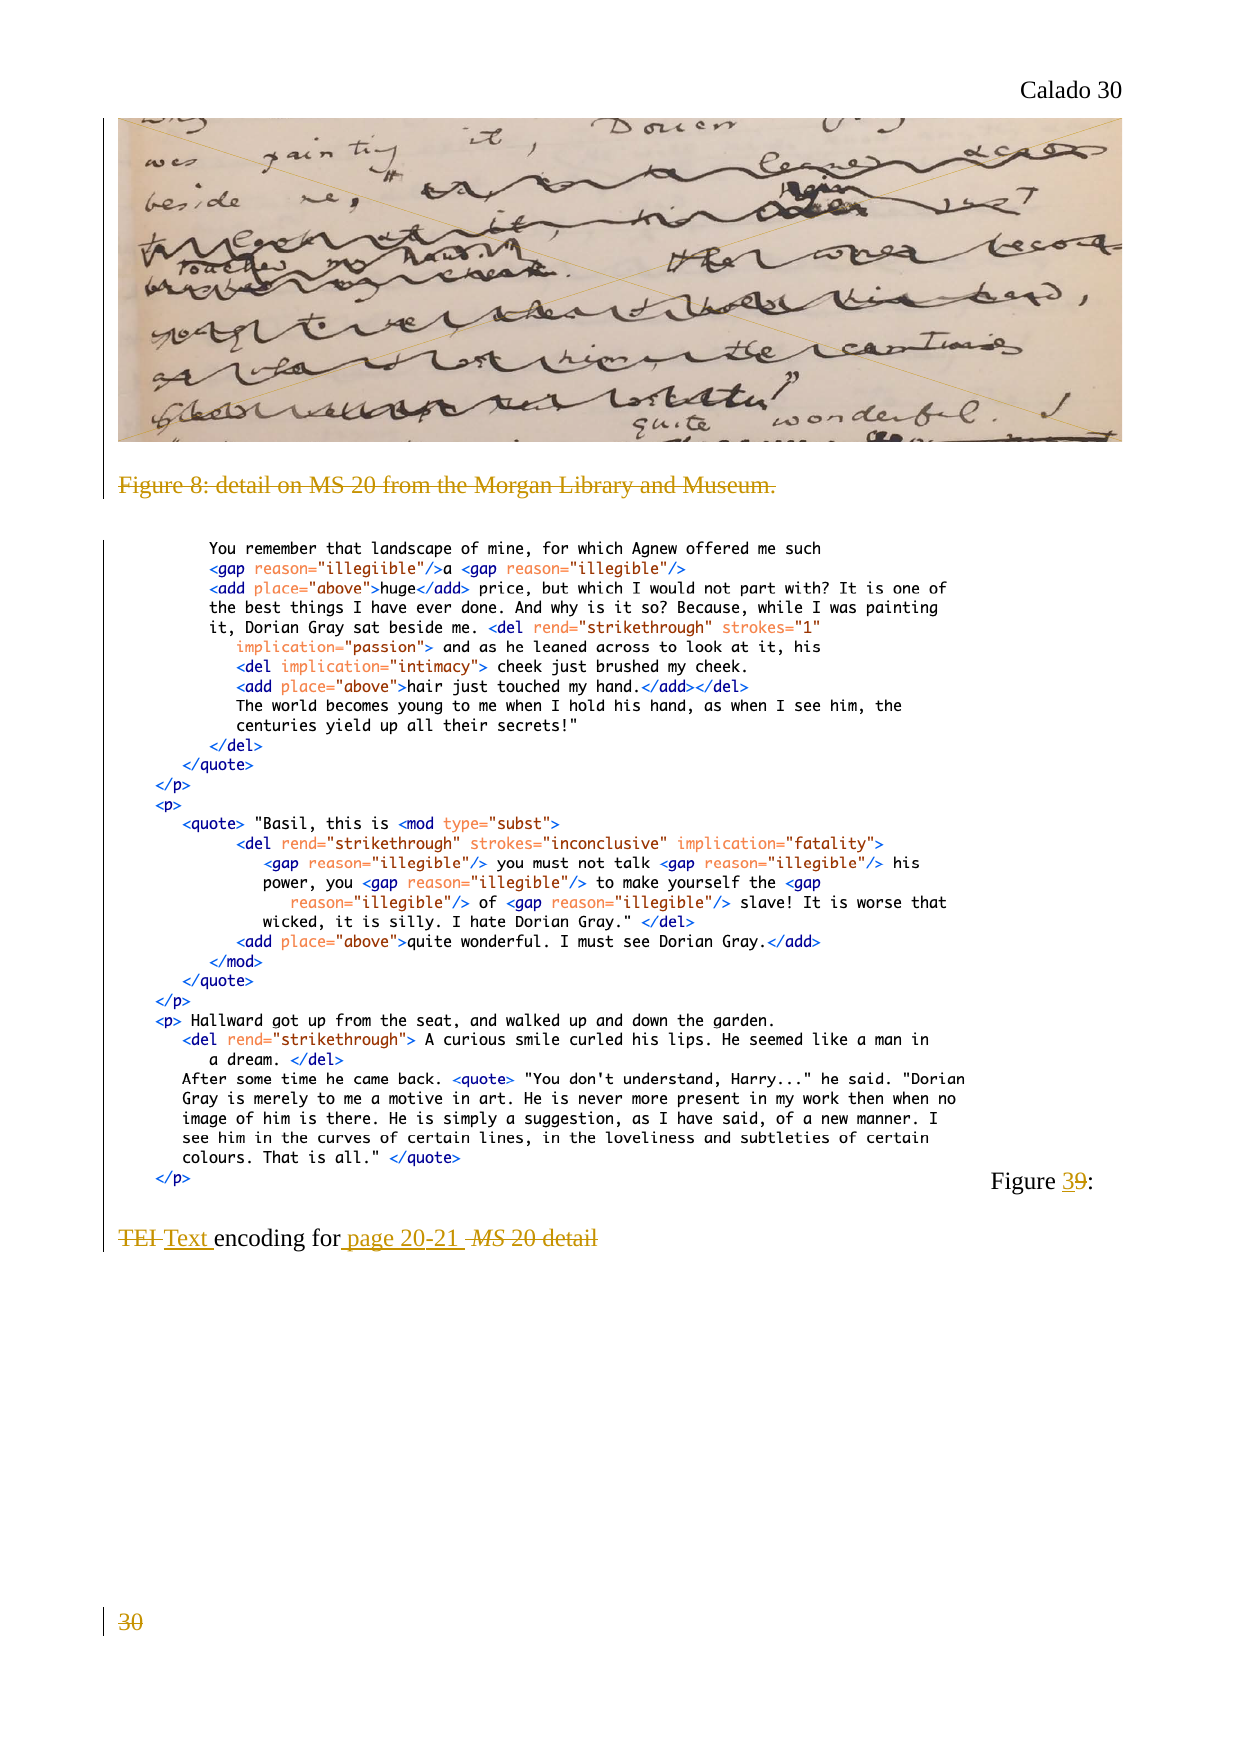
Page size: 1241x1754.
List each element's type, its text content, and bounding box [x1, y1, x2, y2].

picture [119, 280, 1121, 442]
picture [118, 119, 617, 440]
picture [122, 118, 1118, 279]
picture [118, 540, 991, 1190]
picture [623, 119, 1123, 440]
